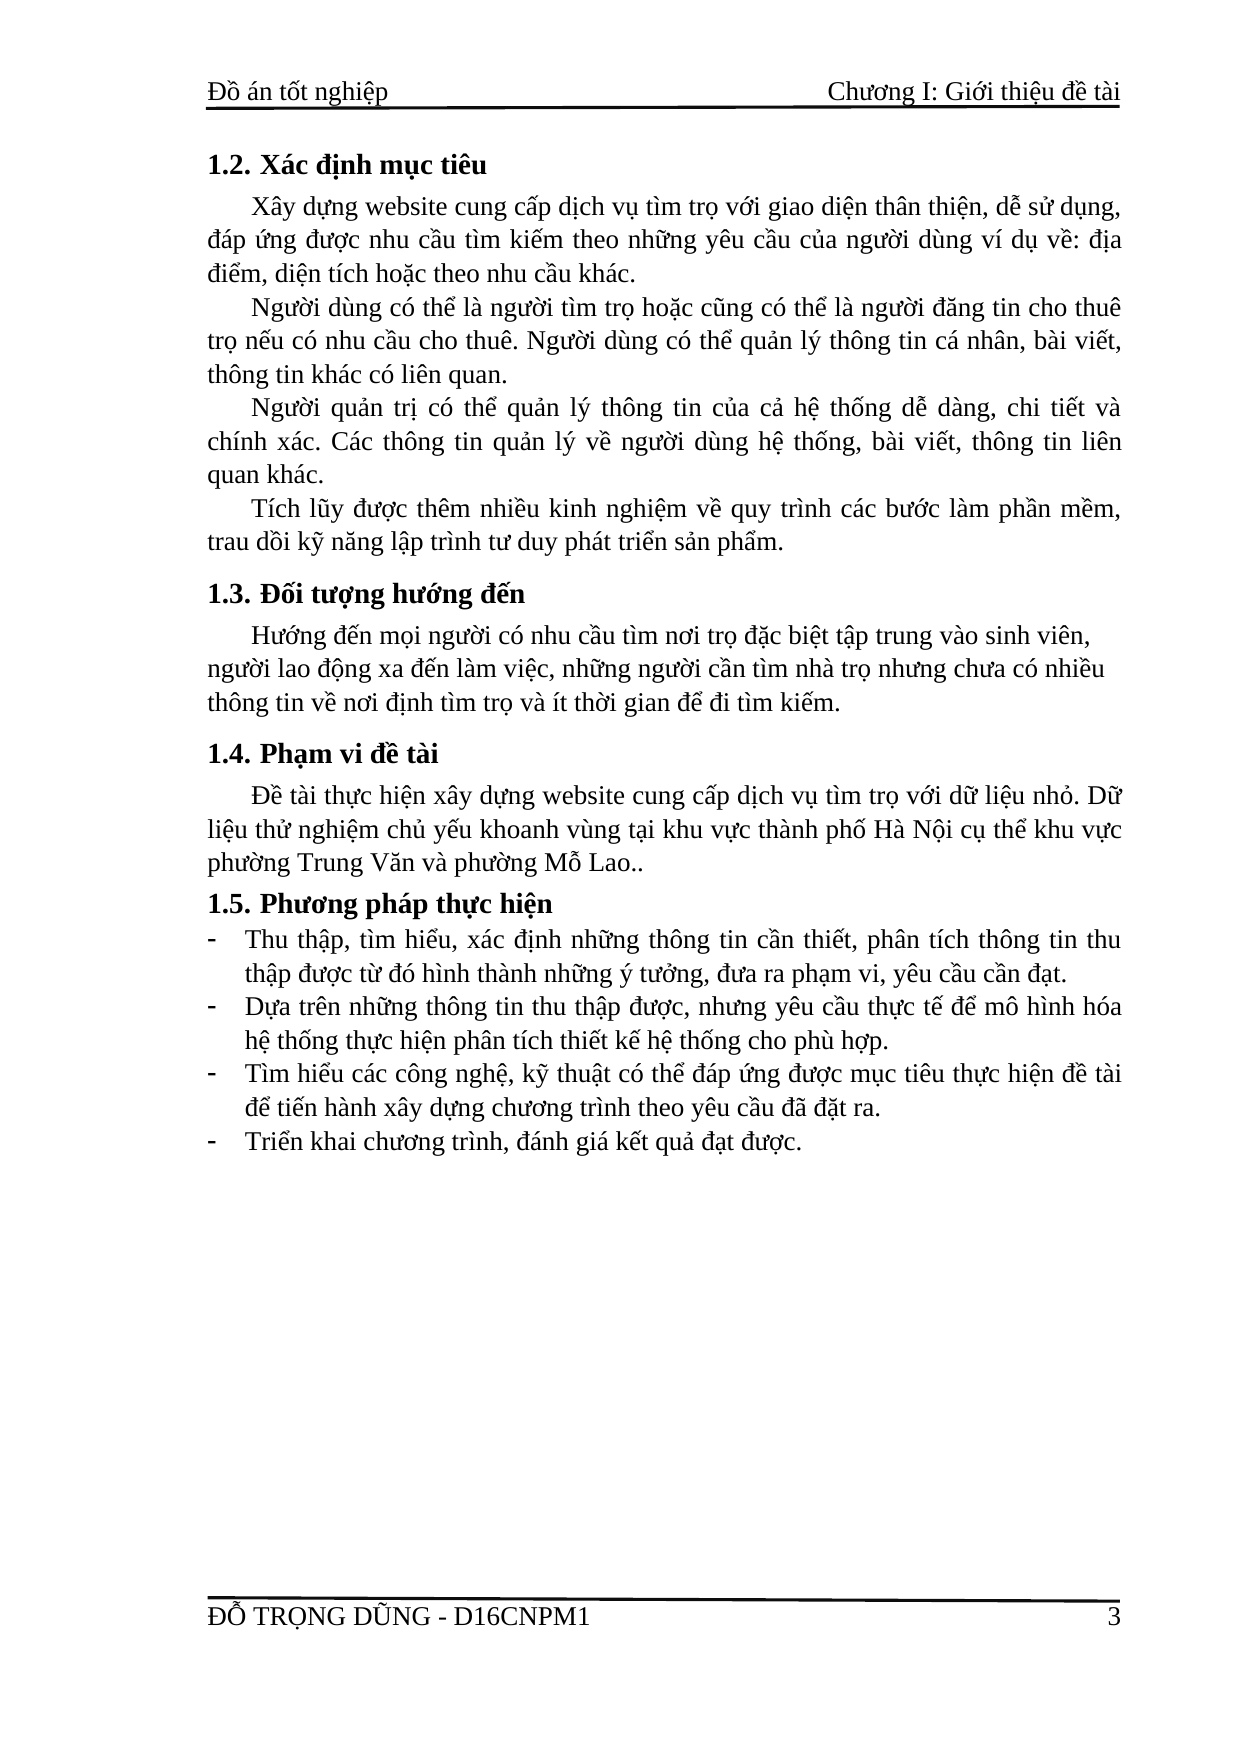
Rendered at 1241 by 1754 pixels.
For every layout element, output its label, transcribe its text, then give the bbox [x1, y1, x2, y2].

text Tích lũy được thêm nhiều kinh nghiệm về quy trình các bước làm phần mềm, trau dồi kỹ năng lập trình tư duy phát triển sản phẩm. [207, 492, 1123, 557]
list Đối tượng hướng đến [207, 576, 1123, 609]
list Thu thập, tìm hiểu, xác định những thông tin cần thiết, phân tích thông tin thu thập được từ đó hình thành những ý tưởng, đưa ra phạm vi, yêu cầu cần đạt. [207, 923, 1123, 988]
list Phương pháp thực hiện [207, 886, 1123, 920]
list Triển khai chương trình, đánh giá kết quả đạt được. [207, 1124, 1123, 1156]
text Người quản trị có thể quản lý thông tin của cả hệ thống dễ dàng, chi tiết và chính xác. Các thông tin quản lý về người dùng hệ thống, bài viết, thông tin liên quan khác. [207, 391, 1123, 489]
list Xác định mục tiêu [207, 147, 1123, 181]
text Hướng đến mọi người có nhu cầu tìm nơi trọ đặc biệt tập trung vào sinh viên, người lao động xa đến làm việc, những người cần tìm nhà trọ nhưng chưa có nhiều thông tin về nơi định tìm trọ và ít thời gian để đi tìm kiếm. [207, 619, 1123, 717]
text Đề tài thực hiện xây dựng website cung cấp dịch vụ tìm trọ với dữ liệu nhỏ. Dữ liệu thử nghiệm chủ yếu khoanh vùng tại khu vực thành phố Hà Nội cụ thể khu vực phường Trung Văn và phường Mỗ Lao.. [207, 779, 1123, 877]
text Xây dựng website cung cấp dịch vụ tìm trọ với giao diện thân thiện, dễ sử dụng, đáp ứng được nhu cầu tìm kiếm theo những yêu cầu của người dùng ví dụ về: địa điểm, diện tích hoặc theo nhu cầu khác. [207, 190, 1123, 288]
list Phạm vi đề tài [207, 736, 1123, 770]
list Dựa trên những thông tin thu thập được, nhưng yêu cầu thực tế để mô hình hóa hệ thống thực hiện phân tích thiết kế hệ thống cho phù hợp. [207, 990, 1123, 1055]
list Tìm hiểu các công nghệ, kỹ thuật có thể đáp ứng được mục tiêu thực hiện đề tài để tiến hành xây dựng chương trình theo yêu cầu đã đặt ra. [207, 1057, 1123, 1122]
text Người dùng có thể là người tìm trọ hoặc cũng có thể là người đăng tin cho thuê trọ nếu có nhu cầu cho thuê. Người dùng có thể quản lý thông tin cá nhân, bài viết, thông tin khác có liên quan. [207, 291, 1123, 389]
